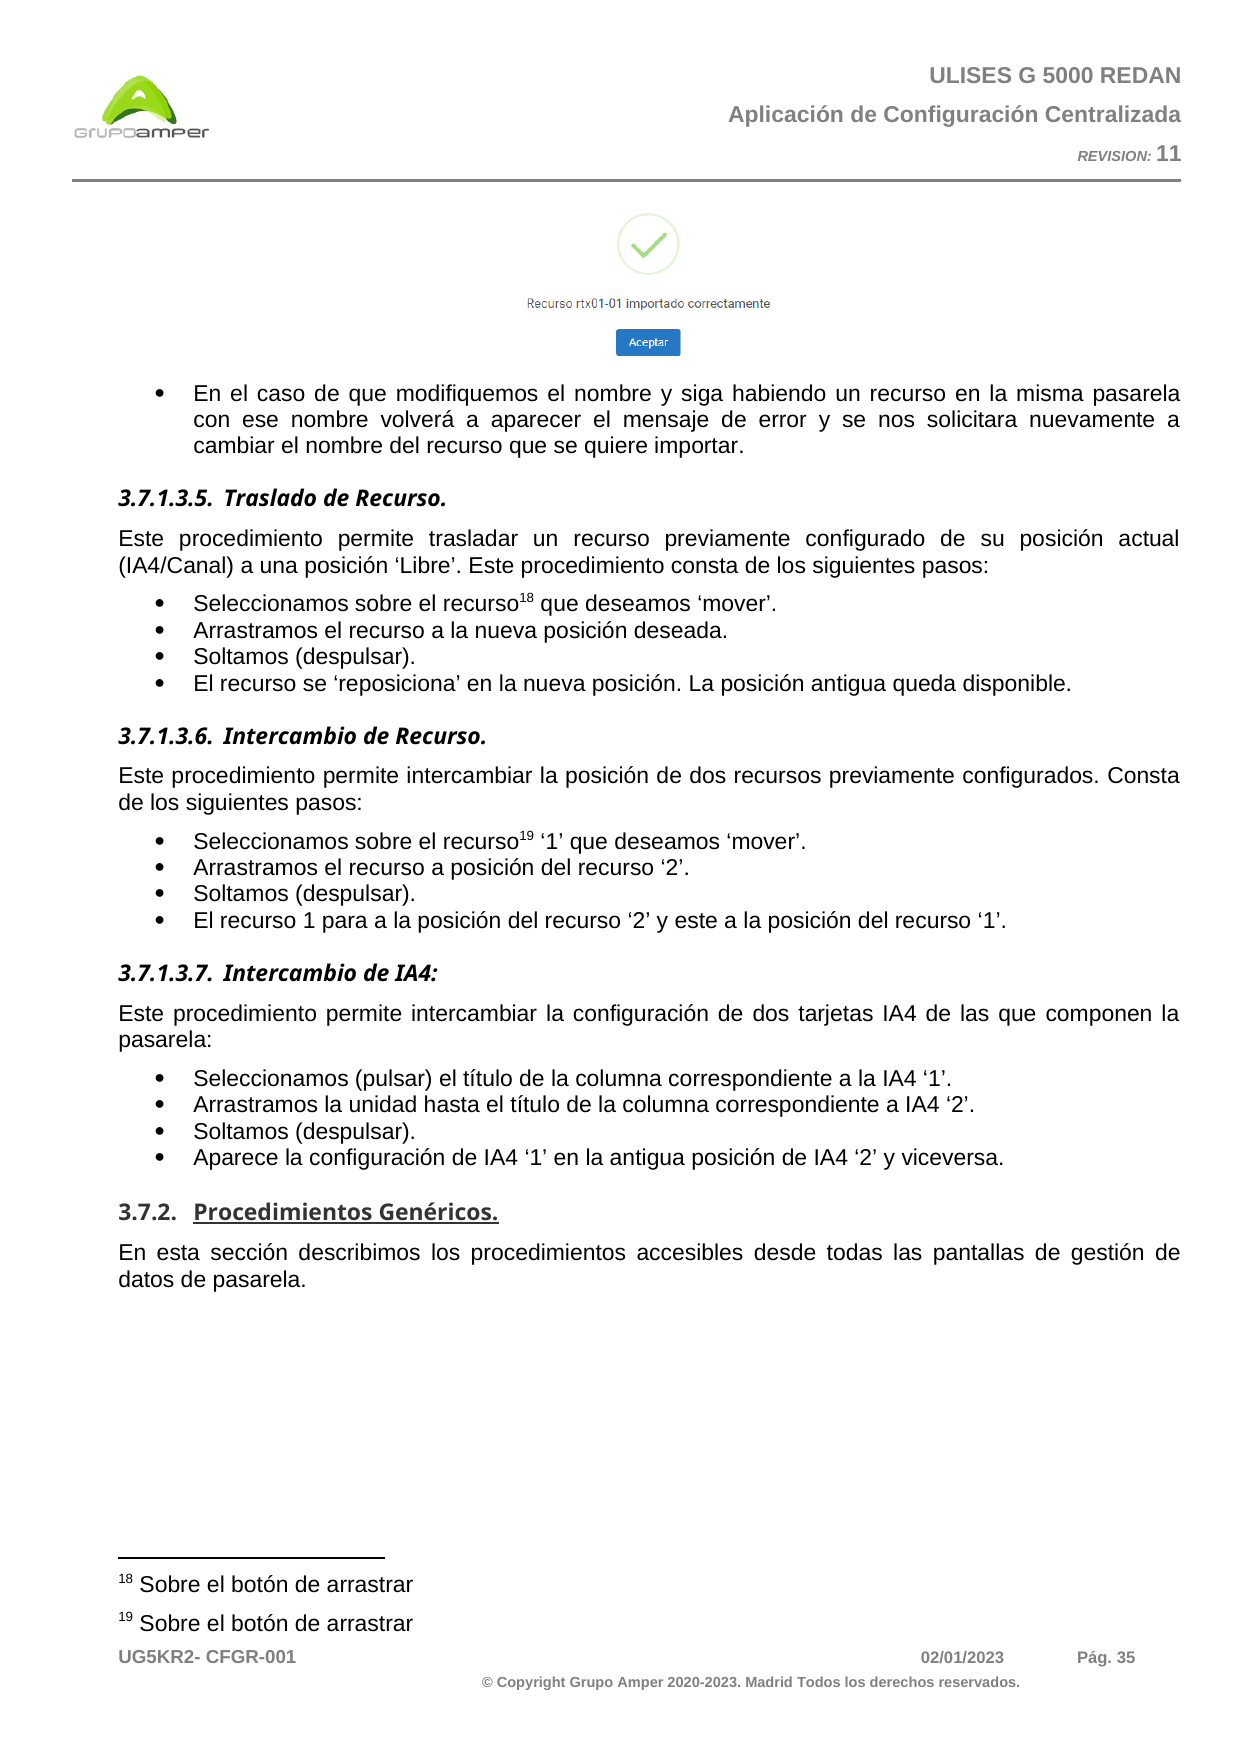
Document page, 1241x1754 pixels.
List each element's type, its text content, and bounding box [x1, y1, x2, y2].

picture [71, 64, 211, 151]
list En el caso de que modifiquemos el nombre y siga habiendo un recurso en la misma pasarela con ese nombre volverá a aparecer el mensaje de error y se nos solicitara nuevamente a cambiar el nombre del recurso que se quiere importar. [156, 379, 1181, 458]
text Este procedimiento permite intercambiar la posición de dos recursos previamente configurados. Consta de los siguientes pasos: [118, 762, 1181, 815]
subtitle Procedimientos Genéricos. [118, 1195, 1181, 1227]
list Seleccionamos (pulsar) el título de la columna correspondiente a la IA4 ‘1’. [156, 1065, 1181, 1091]
text Este procedimiento permite intercambiar la configuración de dos tarjetas IA4 de las que componen la pasarela: [118, 1000, 1181, 1052]
list Arrastramos la unidad hasta el título de la columna correspondiente a IA4 ‘2’. [156, 1091, 1181, 1118]
subtitle Intercambio de Recurso. [118, 721, 1181, 750]
list Soltamos (despulsar). [156, 643, 1181, 669]
list Arrastramos el recurso a posición del recurso ‘2’. [156, 854, 1181, 880]
list El recurso se ‘reposiciona’ en la nueva posición. La posición antigua queda disponible. [156, 669, 1181, 696]
list Aparece la configuración de IA4 ‘1’ en la antigua posición de IA4 ‘2’ y viceversa. [156, 1144, 1181, 1170]
text En esta sección describimos los procedimientos accesibles desde todas las pantallas de gestión de datos de pasarela. [118, 1239, 1181, 1292]
text Este procedimiento permite trasladar un recurso previamente configurado de su posición actual (IA4/Canal) a una posición ‘Libre’. Este procedimiento consta de los siguientes pasos: [118, 525, 1181, 578]
list Soltamos (despulsar). [156, 1118, 1181, 1144]
picture [510, 194, 789, 367]
list Soltamos (despulsar). [156, 880, 1181, 907]
subtitle Intercambio de IA4: [118, 958, 1181, 987]
list Arrastramos el recurso a la nueva posición deseada. [156, 617, 1181, 643]
list Seleccionamos sobre el recurso que deseamos ‘mover’. [156, 590, 1181, 617]
subtitle Traslado de Recurso. [118, 483, 1181, 513]
list El recurso 1 para a la posición del recurso ‘2’ y este a la posición del recurso ‘1’. [156, 907, 1181, 933]
list Seleccionamos sobre el recurso ‘1’ que deseamos ‘mover’. [156, 828, 1181, 854]
